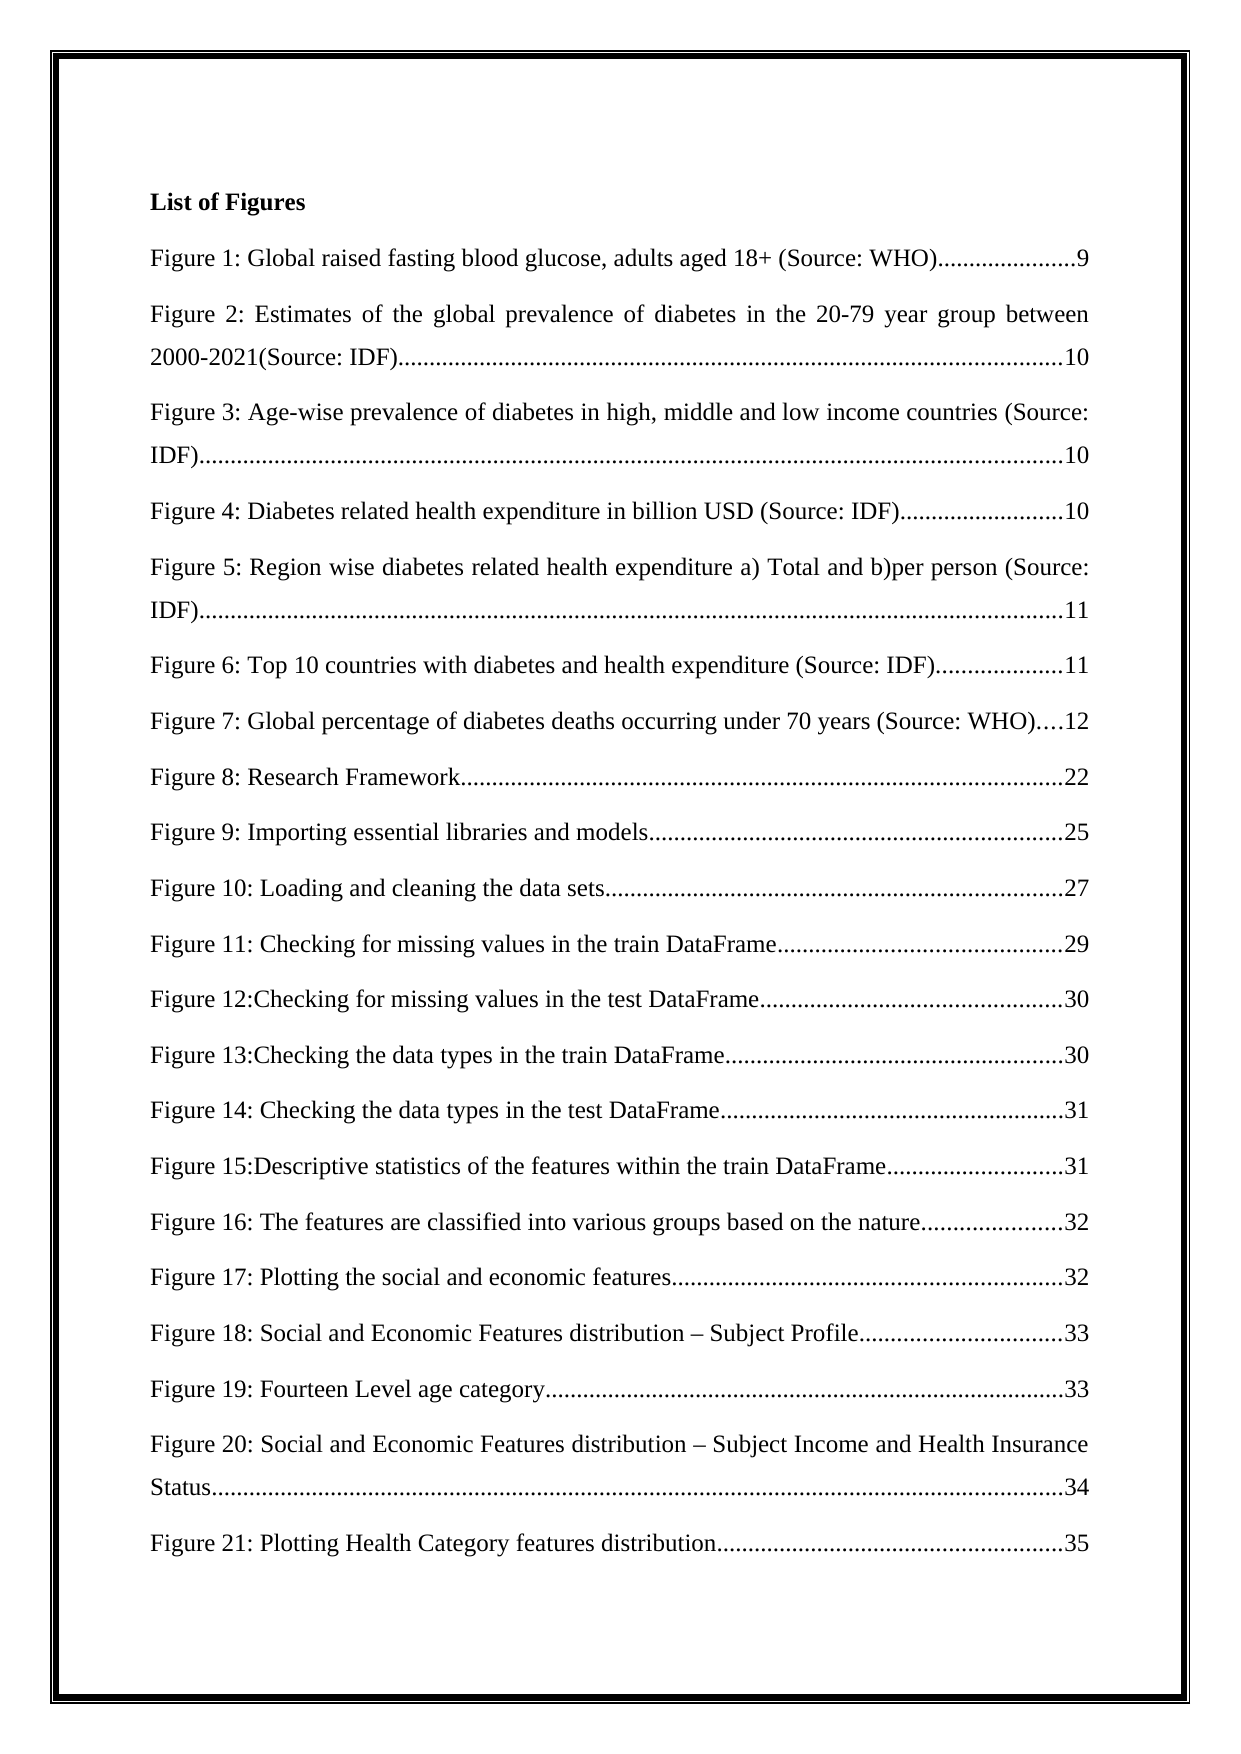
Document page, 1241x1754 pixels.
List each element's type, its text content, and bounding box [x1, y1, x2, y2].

text Figure 20: Social and Economic Features distribution – Subject Income and Health Insurance Status 34 [150, 1429, 1090, 1501]
text Figure 19: Fourteen Level age category 33 [150, 1374, 1090, 1402]
text Figure 13:Checking the data types in the train DataFrame 30 [150, 1040, 1090, 1069]
text Figure 9: Importing essential libraries and models 25 [150, 817, 1090, 846]
text Figure 2: Estimates of the global prevalence of diabetes in the 20-79 year group between 2000-2021(Source: IDF) 10 [150, 299, 1090, 371]
text Figure 11: Checking for missing values in the train DataFrame 29 [150, 929, 1090, 957]
text Figure 1: Global raised fasting blood glucose, adults aged 18+ (Source: WHO) 9 [150, 243, 1090, 272]
text Figure 3: Age-wise prevalence of diabetes in high, middle and low income countries (Source: IDF) 10 [150, 397, 1090, 469]
text Figure 6: Top 10 countries with diabetes and health expenditure (Source: IDF) 11 [150, 651, 1090, 679]
text Figure 7: Global percentage of diabetes deaths occurring under 70 years (Source: WHO) 12 [150, 706, 1090, 735]
text Figure 5: Region wise diabetes related health expenditure a) Total and b)per person (Source: IDF) 11 [150, 552, 1090, 624]
text Figure 14: Checking the data types in the test DataFrame 31 [150, 1096, 1090, 1124]
text Figure 16: The features are classified into various groups based on the nature 32 [150, 1207, 1090, 1236]
text Figure 15:Descriptive statistics of the features within the train DataFrame 31 [150, 1151, 1090, 1180]
text Figure 4: Diabetes related health expenditure in billion USD (Source: IDF) 10 [150, 496, 1090, 525]
text Figure 10: Loading and cleaning the data sets 27 [150, 873, 1090, 902]
subtitle List of Figures [150, 187, 1090, 216]
text Figure 8: Research Framework 22 [150, 762, 1090, 791]
text Figure 12:Checking for missing values in the test DataFrame 30 [150, 984, 1090, 1013]
text Figure 18: Social and Economic Features distribution – Subject Profile 33 [150, 1318, 1090, 1347]
text Figure 17: Plotting the social and economic features 32 [150, 1262, 1090, 1291]
text Figure 21: Plotting Health Category features distribution 35 [150, 1528, 1090, 1557]
